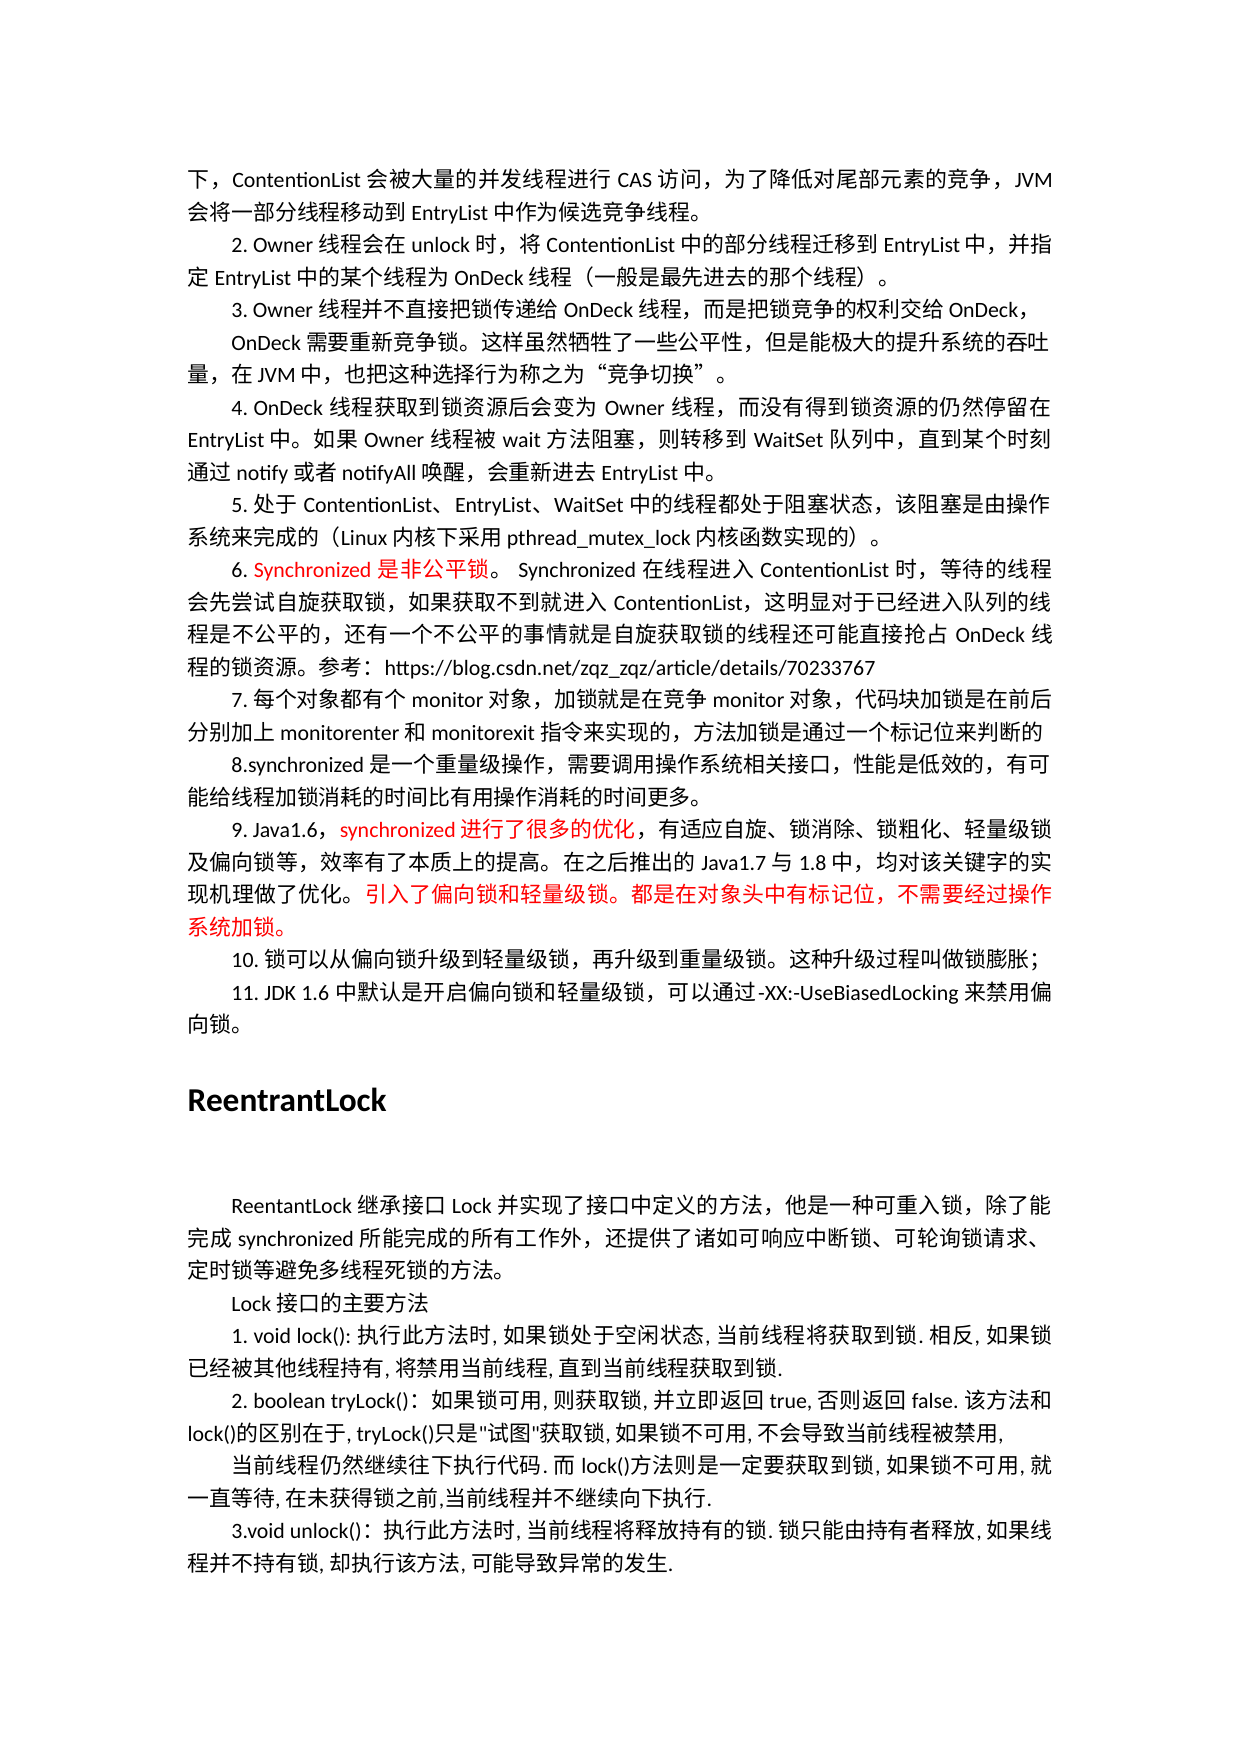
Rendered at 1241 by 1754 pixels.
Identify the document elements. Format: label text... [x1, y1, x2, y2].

text 4. OnDeck 线程获取到锁资源后会变为 Owner 线程，而没有得到锁资源的仍然停留在 EntryList中。如果 Owner 线程被 wait 方法阻塞，则转移到 WaitSet 队列中，直到某个时刻通过 notify 或者 notifyAll 唤醒，会重新进去 EntryList 中。 [187, 389, 1053, 487]
text 2. Owner 线程会在 unlock 时，将 ContentionList 中的部分线程迁移到 EntryList中，并指定 EntryList 中的某个线程为 OnDeck 线程（一般是最先进去的那个线程）。 [187, 227, 1053, 292]
subtitle ReentrantLock [187, 1067, 1053, 1132]
text Lock 接口的主要方法 [187, 1285, 1053, 1318]
text 8.synchronized 是一个重量级操作，需要调用操作系统相关接口，性能是低效的，有可能给线程加锁消耗的时间比有用操作消耗的时间更多。 [187, 747, 1053, 812]
text OnDeck 需要重新竞争锁。这样虽然牺牲了一些公平性，但是能极大的提升系统的吞吐量，在JVM 中，也把这种选择行为称之为“竞争切换”。 [187, 324, 1053, 389]
text 10. 锁可以从偏向锁升级到轻量级锁，再升级到重量级锁。这种升级过程叫做锁膨胀； [187, 942, 1053, 974]
text 9. Java1.6，synchronized 进行了很多的优化，有适应自旋、锁消除、锁粗化、轻量级锁及偏向锁等，效率有了本质上的提高。在之后推出的 Java1.7 与 1.8 中，均对该关键字的实现机理做了优化。引入了偏向锁和轻量级锁。都是在对象头中有标记位，不需要经过操作系统加锁。 [187, 812, 1053, 942]
text 6. Synchronized 是非公平锁。 Synchronized 在线程进入 ContentionList 时，等待的线程会先尝试自旋获取锁，如果获取不到就进入 ContentionList，这明显对于已经进入队列的线程是不公平的，还有一个不公平的事情就是自旋获取锁的线程还可能直接抢占 OnDeck 线程的锁资源。参考：https://blog.csdn.net/zqz_zqz/article/details/70233767 [187, 552, 1053, 682]
text 5. 处于 ContentionList、EntryList、WaitSet 中的线程都处于阻塞状态，该阻塞是由操作系统来完成的（Linux 内核下采用 pthread_mutex_lock 内核函数实现的）。 [187, 487, 1053, 552]
text 2. boolean tryLock()：如果锁可用, 则获取锁, 并立即返回 true, 否则返回 false. 该方法和lock()的区别在于, tryLock()只是"试图"获取锁, 如果锁不可用, 不会导致当前线程被禁用, [187, 1383, 1053, 1448]
text 3.void unlock()：执行此方法时, 当前线程将释放持有的锁. 锁只能由持有者释放, 如果线程并不持有锁, 却执行该方法, 可能导致异常的发生. [187, 1513, 1053, 1578]
text 7. 每个对象都有个 monitor 对象，加锁就是在竞争 monitor 对象，代码块加锁是在前后分别加上 monitorenter 和 monitorexit 指令来实现的，方法加锁是通过一个标记位来判断的 [187, 682, 1053, 747]
text 1. void lock(): 执行此方法时, 如果锁处于空闲状态, 当前线程将获取到锁. 相反, 如果锁已经被其他线程持有, 将禁用当前线程, 直到当前线程获取到锁. [187, 1318, 1053, 1383]
text ReentantLock 继承接口 Lock 并实现了接口中定义的方法，他是一种可重入锁，除了能完成 synchronized 所能完成的所有工作外，还提供了诸如可响应中断锁、可轮询锁请求、定时锁等避免多线程死锁的方法。 [187, 1188, 1053, 1285]
text 当前线程仍然继续往下执行代码. 而 lock()方法则是一定要获取到锁, 如果锁不可用, 就一直等待, 在未获得锁之前,当前线程并不继续向下执行. [187, 1448, 1053, 1513]
text 11. JDK 1.6 中默认是开启偏向锁和轻量级锁，可以通过-XX:-UseBiasedLocking 来禁用偏向锁。 [187, 974, 1053, 1039]
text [187, 162, 1053, 227]
text 3. Owner 线程并不直接把锁传递给 OnDeck 线程，而是把锁竞争的权利交给OnDeck， [187, 292, 1053, 324]
